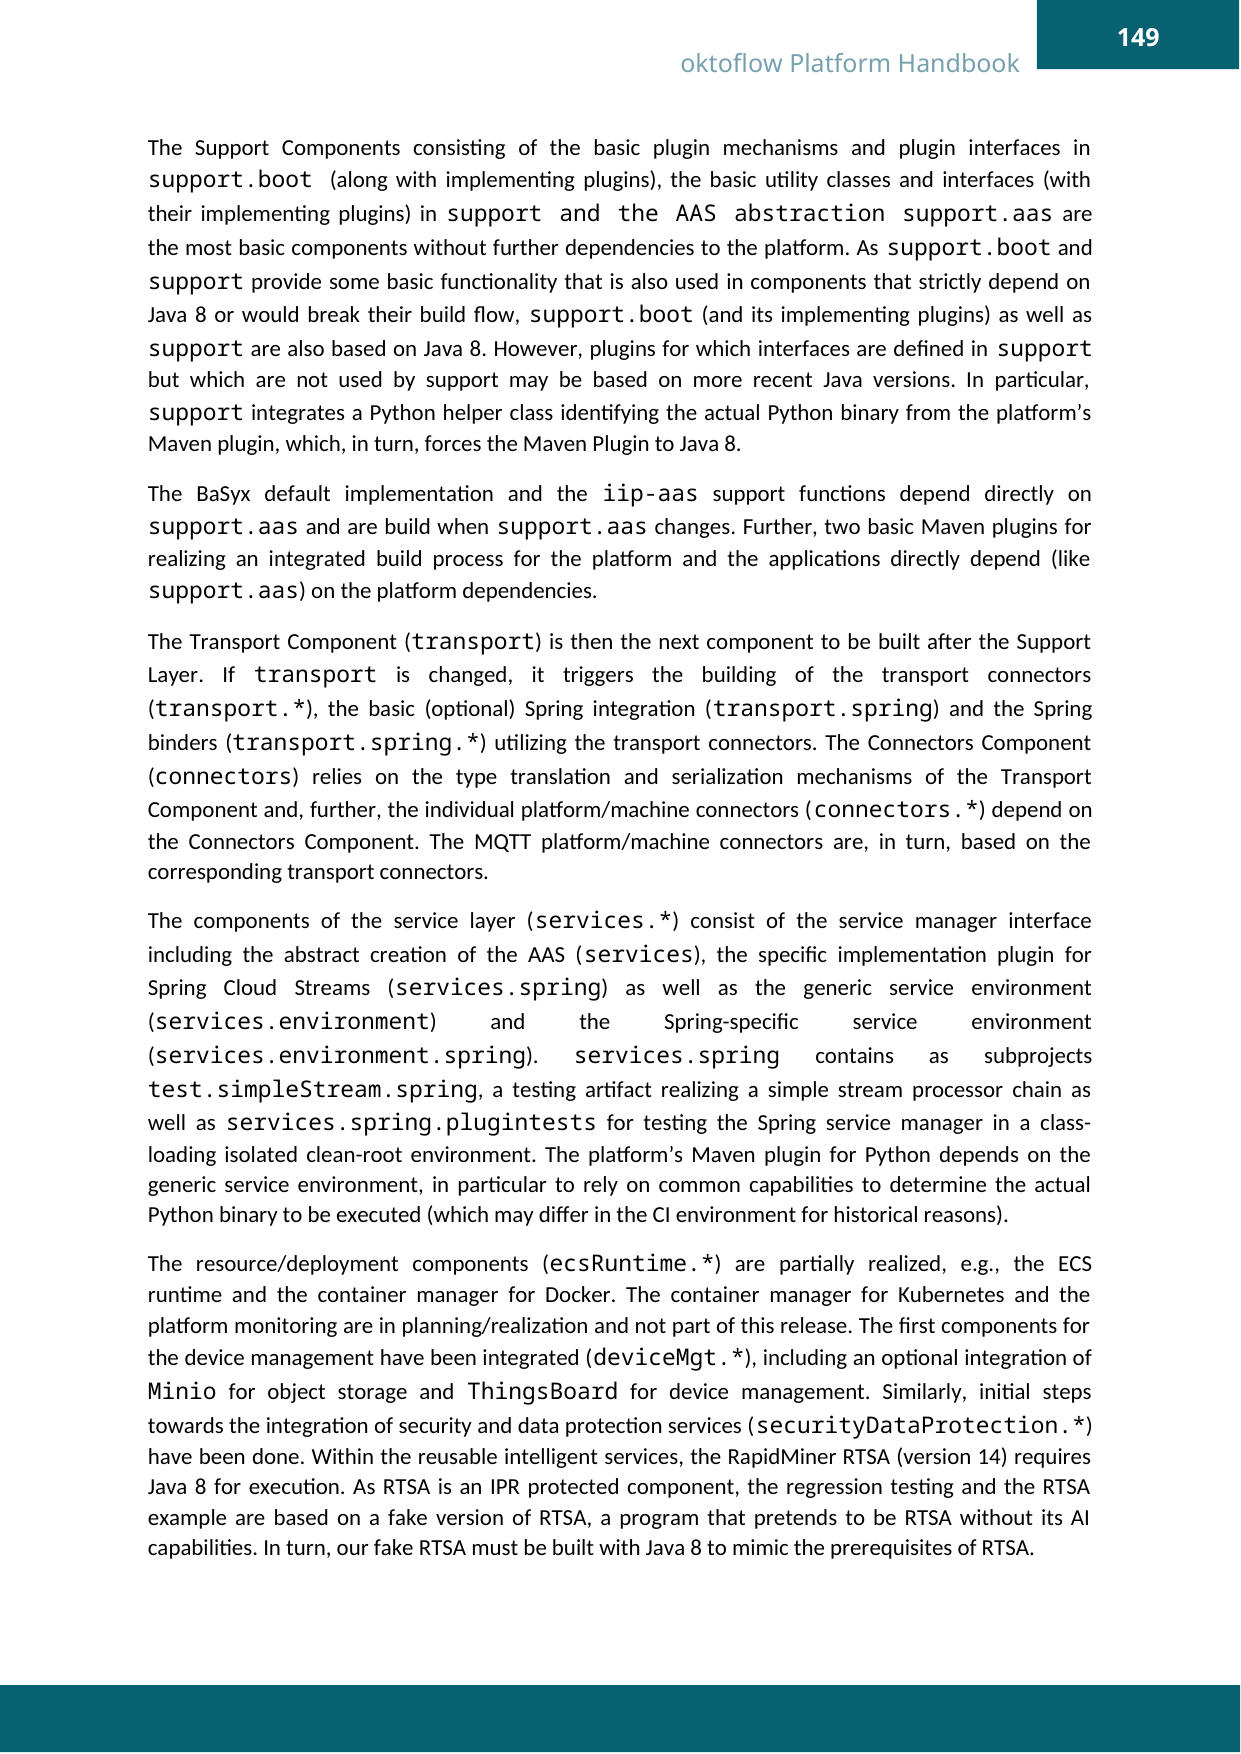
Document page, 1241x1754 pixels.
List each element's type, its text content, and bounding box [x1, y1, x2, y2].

text The Transport Component (transport) is then the next component to be built after the Support Layer. If transport is changed, it triggers the building of the transport connectors (transport.*), the basic (optional) Spring integration (transport.spring) and the Spring binders (transport.spring.*) utilizing the transport connectors. The Connectors Component (connectors) relies on the type translation and serialization mechanisms of the Transport Component and, further, the individual platform/machine connectors (connectors.*) depend on the Connectors Component. The MQTT platform/machine connectors are, in turn, based on the corresponding transport connectors. [148, 624, 1093, 885]
text The Support Components consisting of the basic plugin mechanisms and plugin interfaces in support.boot (along with implementing plugins), the basic utility classes and interfaces (with their implementing plugins) in support and the AAS abstraction support.aas are the most basic components without further dependencies to the platform. As support.boot and support provide some basic functionality that is also used in components that strictly depend on Java 8 or would break their build flow, support.boot (and its implementing plugins) as well as support are also based on Java 8. However, plugins for which interfaces are defined in support but which are not used by support may be based on more recent Java versions. In particular, support integrates a Python helper class identifying the actual Python binary from the platform’s Maven plugin, which, in turn, forces the Maven Plugin to Java 8. [148, 133, 1093, 458]
text The resource/deployment components (ecsRuntime.*) are partially realized, e.g., the ECS runtime and the container manager for Docker. The container manager for Kubernetes and the platform monitoring are in planning/realization and not part of this release. The first components for the device management have been integrated (deviceMgt.*), including an optional integration of Minio for object storage and ThingsBoard for device management. Similarly, initial steps towards the integration of security and data protection services (securityDataProtection.*) have been done. Within the reusable intelligent services, the RapidMiner RTSA (version 14) requires Java 8 for execution. As RTSA is an IPR protected component, the regression testing and the RTSA example are based on a fake version of RTSA, a program that pretends to be RTSA without its AI capabilities. In turn, our fake RTSA must be built with Java 8 to mimic the prerequisites of RTSA. [148, 1247, 1093, 1561]
text The components of the service layer (services.*) consist of the service manager interface including the abstract creation of the AAS (services), the specific implementation plugin for Spring Cloud Streams (services.spring) as well as the generic service environment (services.environment) and the Spring-specific service environment (services.environment.spring). services.spring contains as subprojects test.simpleStream.spring, a testing artifact realizing a simple stream processor chain as well as services.spring.plugintests for testing the Spring service manager in a class-loading isolated clean-root environment. The platform’s Maven plugin for Python depends on the generic service environment, in particular to rely on common capabilities to determine the actual Python binary to be executed (which may differ in the CI environment for historical reasons). [148, 904, 1093, 1228]
text The BaSyx default implementation and the iip-aas support functions depend directly on support.aas and are build when support.aas changes. Further, two basic Maven plugins for realizing an integrated build process for the platform and the applications directly depend (like support.aas) on the platform dependencies. [148, 476, 1093, 605]
